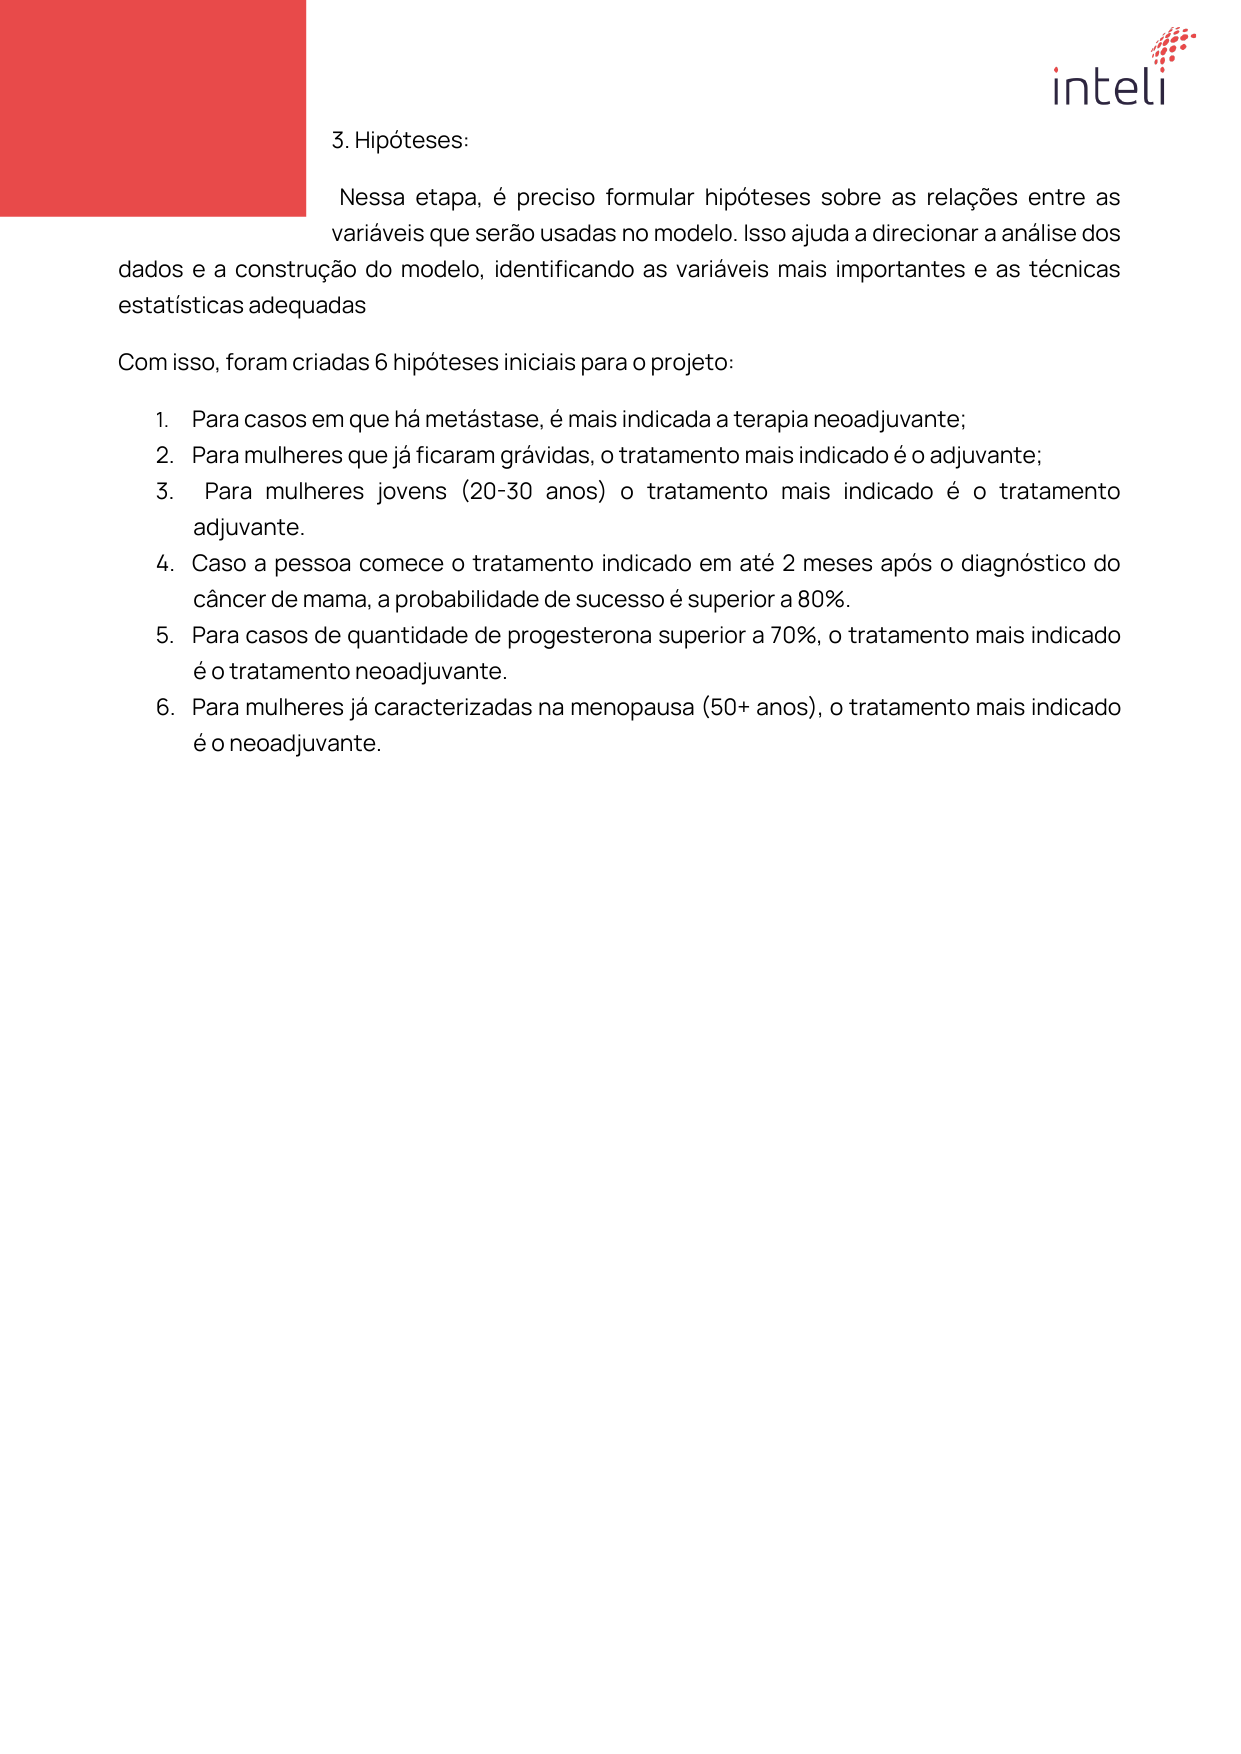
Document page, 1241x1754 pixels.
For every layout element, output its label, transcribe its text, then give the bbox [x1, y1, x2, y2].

list Para casos de quantidade de progesterona superior a 70%, o tratamento mais indicado é o tratamento neoadjuvante. [156, 619, 1122, 686]
list Para mulheres jovens (20-30 anos) o tratamento mais indicado é o tratamento adjuvante. [156, 475, 1122, 542]
text 3. Hipóteses: [118, 124, 1122, 155]
list Para casos em que há metástase, é mais indicada a terapia neoadjuvante; [156, 403, 1122, 434]
picture [0, 0, 307, 217]
list Para mulheres já caracterizadas na menopausa (50+ anos), o tratamento mais indicado é o neoadjuvante. [156, 691, 1122, 758]
text Com isso, foram criadas 6 hipóteses iniciais para o projeto: [118, 346, 1122, 377]
list Para mulheres que já ficaram grávidas, o tratamento mais indicado é o adjuvante; [156, 439, 1122, 470]
list Caso a pessoa comece o tratamento indicado em até 2 meses após o diagnóstico do câncer de mama, a probabilidade de sucesso é superior a 80%. [156, 547, 1122, 614]
picture [1054, 27, 1197, 105]
text Nessa etapa, é preciso formular hipóteses sobre as relações entre as variáveis que serão usadas no modelo. Isso ajuda a direcionar a análise dos dados e a construção do modelo, identificando as variáveis mais importantes e as técnicas estatísticas adequadas [118, 181, 1122, 320]
